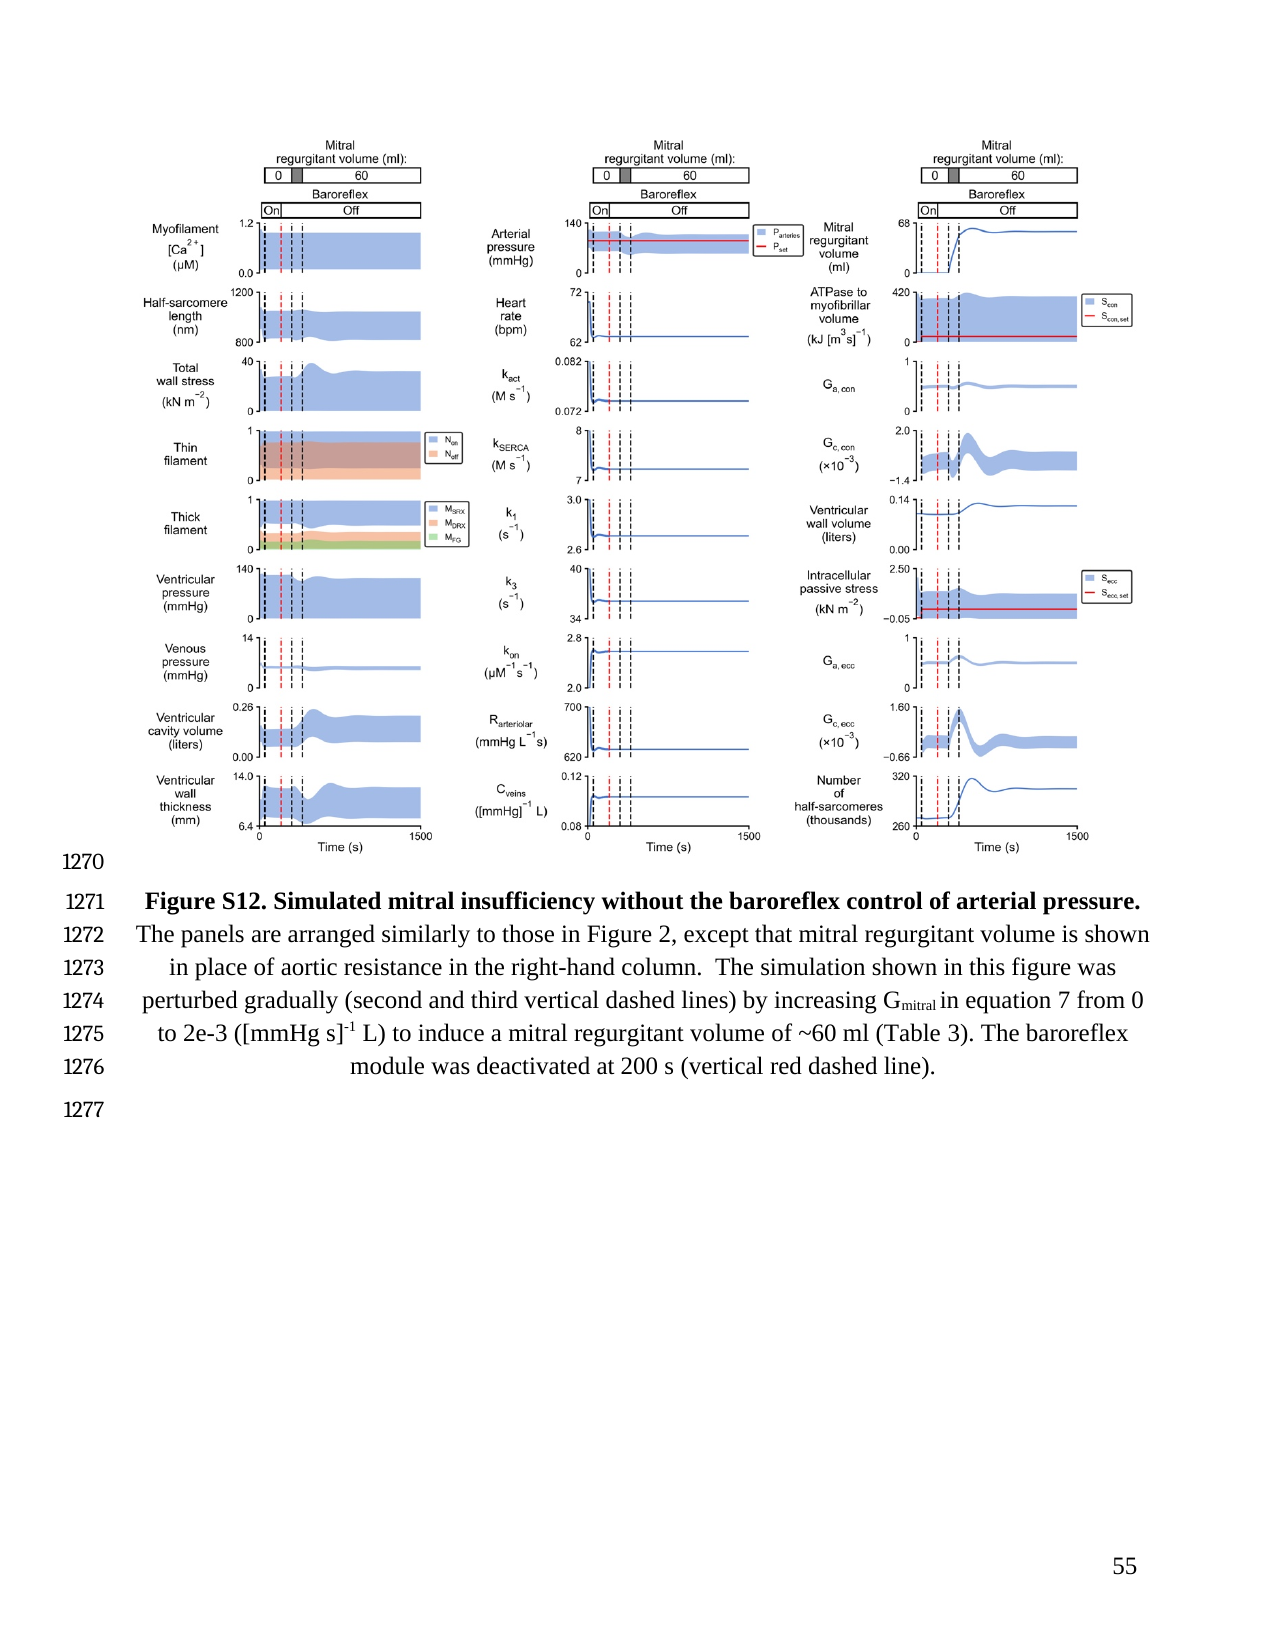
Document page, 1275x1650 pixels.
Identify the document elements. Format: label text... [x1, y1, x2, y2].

picture [133, 118, 1152, 869]
